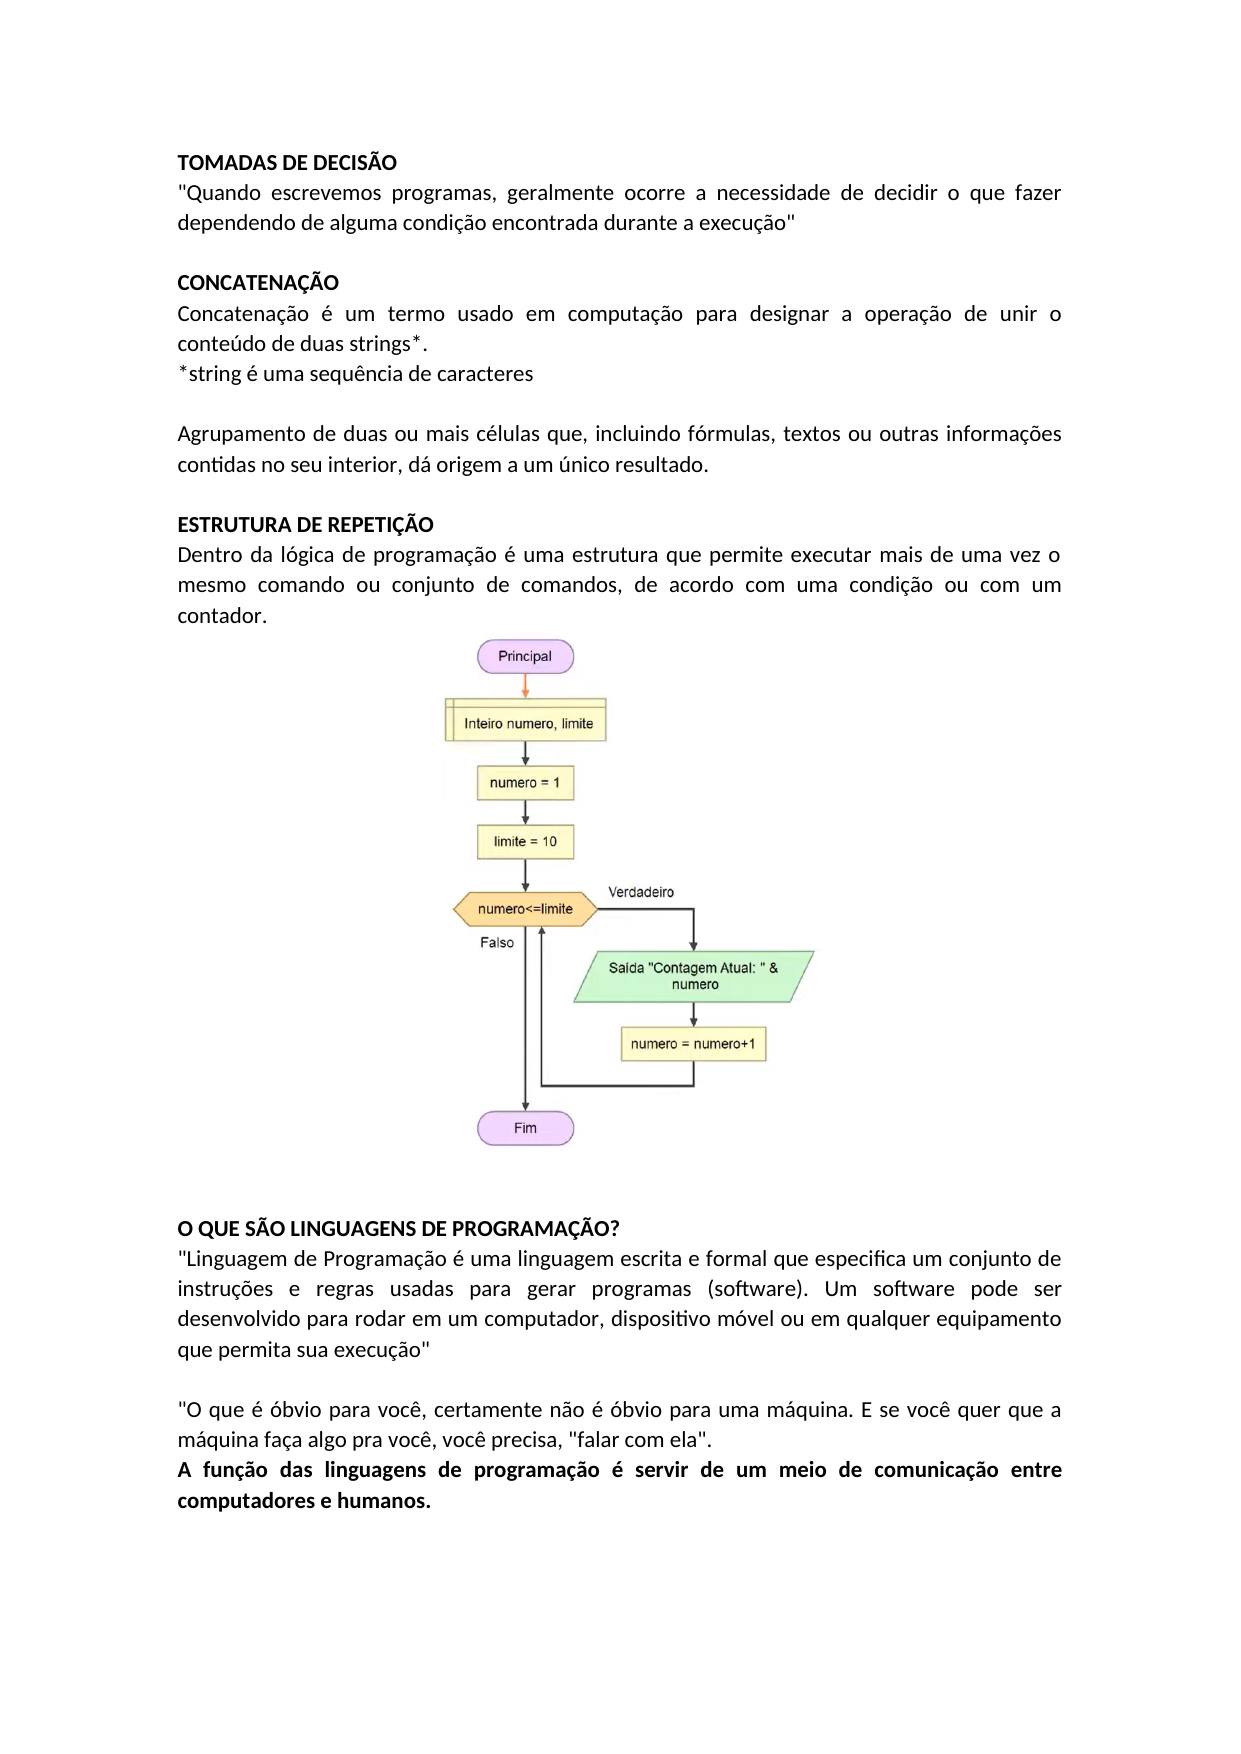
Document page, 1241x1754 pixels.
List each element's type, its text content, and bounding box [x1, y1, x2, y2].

text O QUE SÃO LINGUAGENS DE PROGRAMAÇÃO? [177, 1214, 1063, 1242]
text Concatenação é um termo usado em computação para designar a operação de unir o conteúdo de duas strings*. [177, 299, 1063, 357]
text "O que é óbvio para você, certamente não é óbvio para uma máquina. E se você quer que a máquina faça algo pra você, você precisa, "falar com ela". [177, 1395, 1063, 1453]
text "Quando escrevemos programas, geralmente ocorre a necessidade de decidir o que fazer dependendo de alguma condição encontrada durante a execução" [177, 178, 1063, 236]
text *string é uma sequência de caracteres [177, 359, 1063, 387]
text Dentro da lógica de programação é uma estrutura que permite executar mais de uma vez o mesmo comando ou conjunto de comandos, de acordo com uma condição ou com um contador. [177, 540, 1063, 629]
text ESTRUTURA DE REPETIÇÃO [177, 510, 1063, 538]
picture [416, 631, 824, 1152]
text CONCATENAÇÃO [177, 268, 1063, 296]
text "Linguagem de Programação é uma linguagem escrita e formal que especifica um conjunto de instruções e regras usadas para gerar programas (software). Um software pode ser desenvolvido para rodar em um computador, dispositivo móvel ou em qualquer equipamento que permita sua execução" [177, 1244, 1063, 1363]
text TOMADAS DE DECISÃO [177, 148, 1063, 176]
text Agrupamento de duas ou mais células que, incluindo fórmulas, textos ou outras informações contidas no seu interior, dá origem a um único resultado. [177, 419, 1063, 478]
text A função das linguagens de programação é servir de um meio de comunicação entre computadores e humanos. [177, 1456, 1063, 1514]
